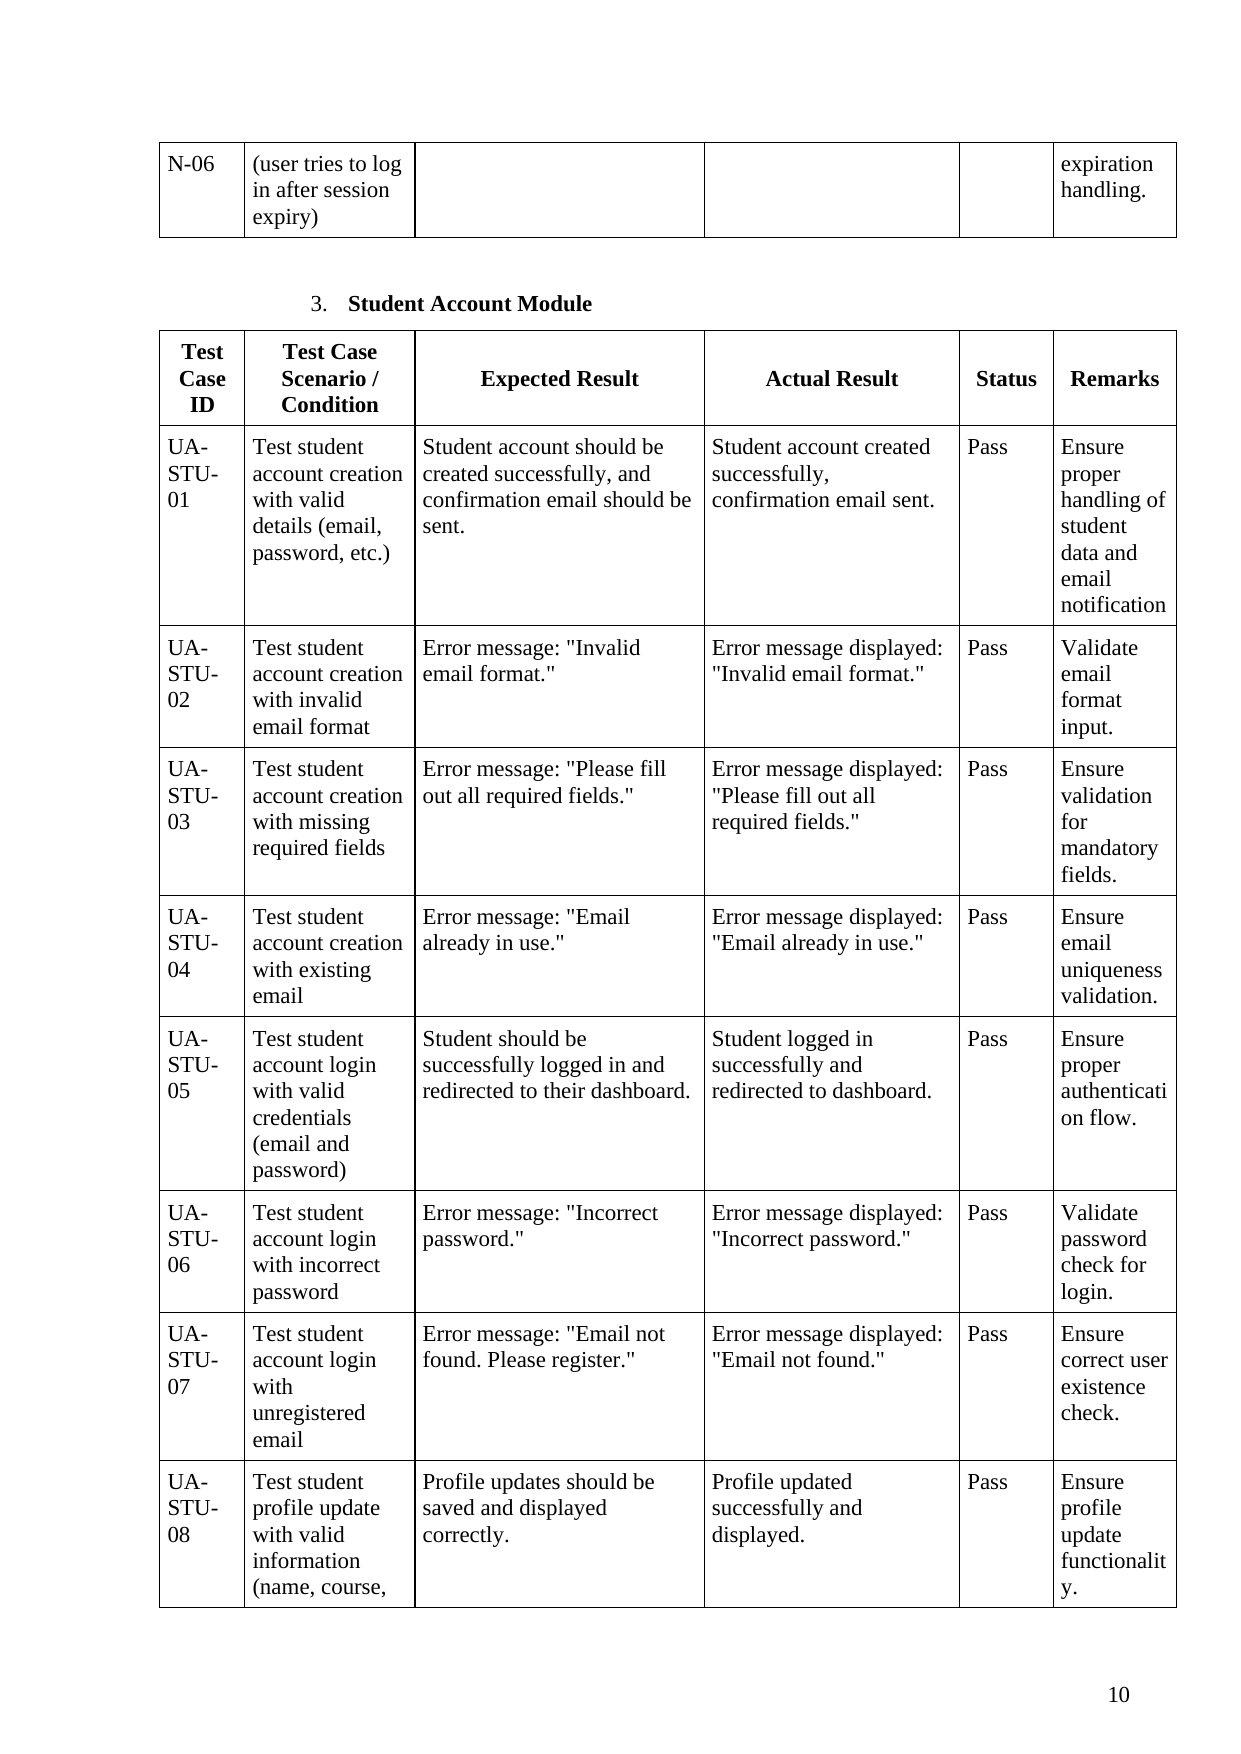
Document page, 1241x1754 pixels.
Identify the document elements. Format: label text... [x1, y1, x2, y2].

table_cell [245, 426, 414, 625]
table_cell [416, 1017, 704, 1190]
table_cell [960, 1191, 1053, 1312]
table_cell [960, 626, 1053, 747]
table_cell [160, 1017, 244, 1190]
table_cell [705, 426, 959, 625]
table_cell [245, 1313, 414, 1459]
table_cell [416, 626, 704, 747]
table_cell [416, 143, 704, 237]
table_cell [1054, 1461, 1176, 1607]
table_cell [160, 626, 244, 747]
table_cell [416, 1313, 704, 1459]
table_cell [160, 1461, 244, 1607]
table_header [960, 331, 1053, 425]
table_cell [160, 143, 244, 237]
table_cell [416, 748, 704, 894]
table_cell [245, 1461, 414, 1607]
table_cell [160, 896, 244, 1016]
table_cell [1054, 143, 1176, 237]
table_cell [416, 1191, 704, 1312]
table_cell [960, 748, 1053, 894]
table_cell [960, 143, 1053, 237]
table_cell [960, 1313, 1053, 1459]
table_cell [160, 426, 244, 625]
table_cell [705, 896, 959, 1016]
list Student Account Module [310, 290, 1114, 317]
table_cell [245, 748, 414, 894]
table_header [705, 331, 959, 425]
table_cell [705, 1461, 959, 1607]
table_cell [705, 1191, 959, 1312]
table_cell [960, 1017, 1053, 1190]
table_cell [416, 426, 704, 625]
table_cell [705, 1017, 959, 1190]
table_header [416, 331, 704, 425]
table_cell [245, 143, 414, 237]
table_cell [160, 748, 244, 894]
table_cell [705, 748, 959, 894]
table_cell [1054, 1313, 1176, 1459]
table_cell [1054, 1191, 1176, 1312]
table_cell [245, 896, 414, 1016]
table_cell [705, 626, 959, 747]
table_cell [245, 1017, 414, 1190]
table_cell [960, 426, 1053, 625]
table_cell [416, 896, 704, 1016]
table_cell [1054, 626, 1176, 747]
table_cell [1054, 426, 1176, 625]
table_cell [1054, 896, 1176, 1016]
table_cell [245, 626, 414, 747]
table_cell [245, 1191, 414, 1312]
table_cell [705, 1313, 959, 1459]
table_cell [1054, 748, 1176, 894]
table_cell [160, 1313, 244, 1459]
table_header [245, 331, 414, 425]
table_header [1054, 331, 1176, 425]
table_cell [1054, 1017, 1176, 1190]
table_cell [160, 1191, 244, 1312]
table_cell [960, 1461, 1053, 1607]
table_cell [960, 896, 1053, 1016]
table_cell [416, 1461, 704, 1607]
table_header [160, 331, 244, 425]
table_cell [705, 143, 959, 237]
